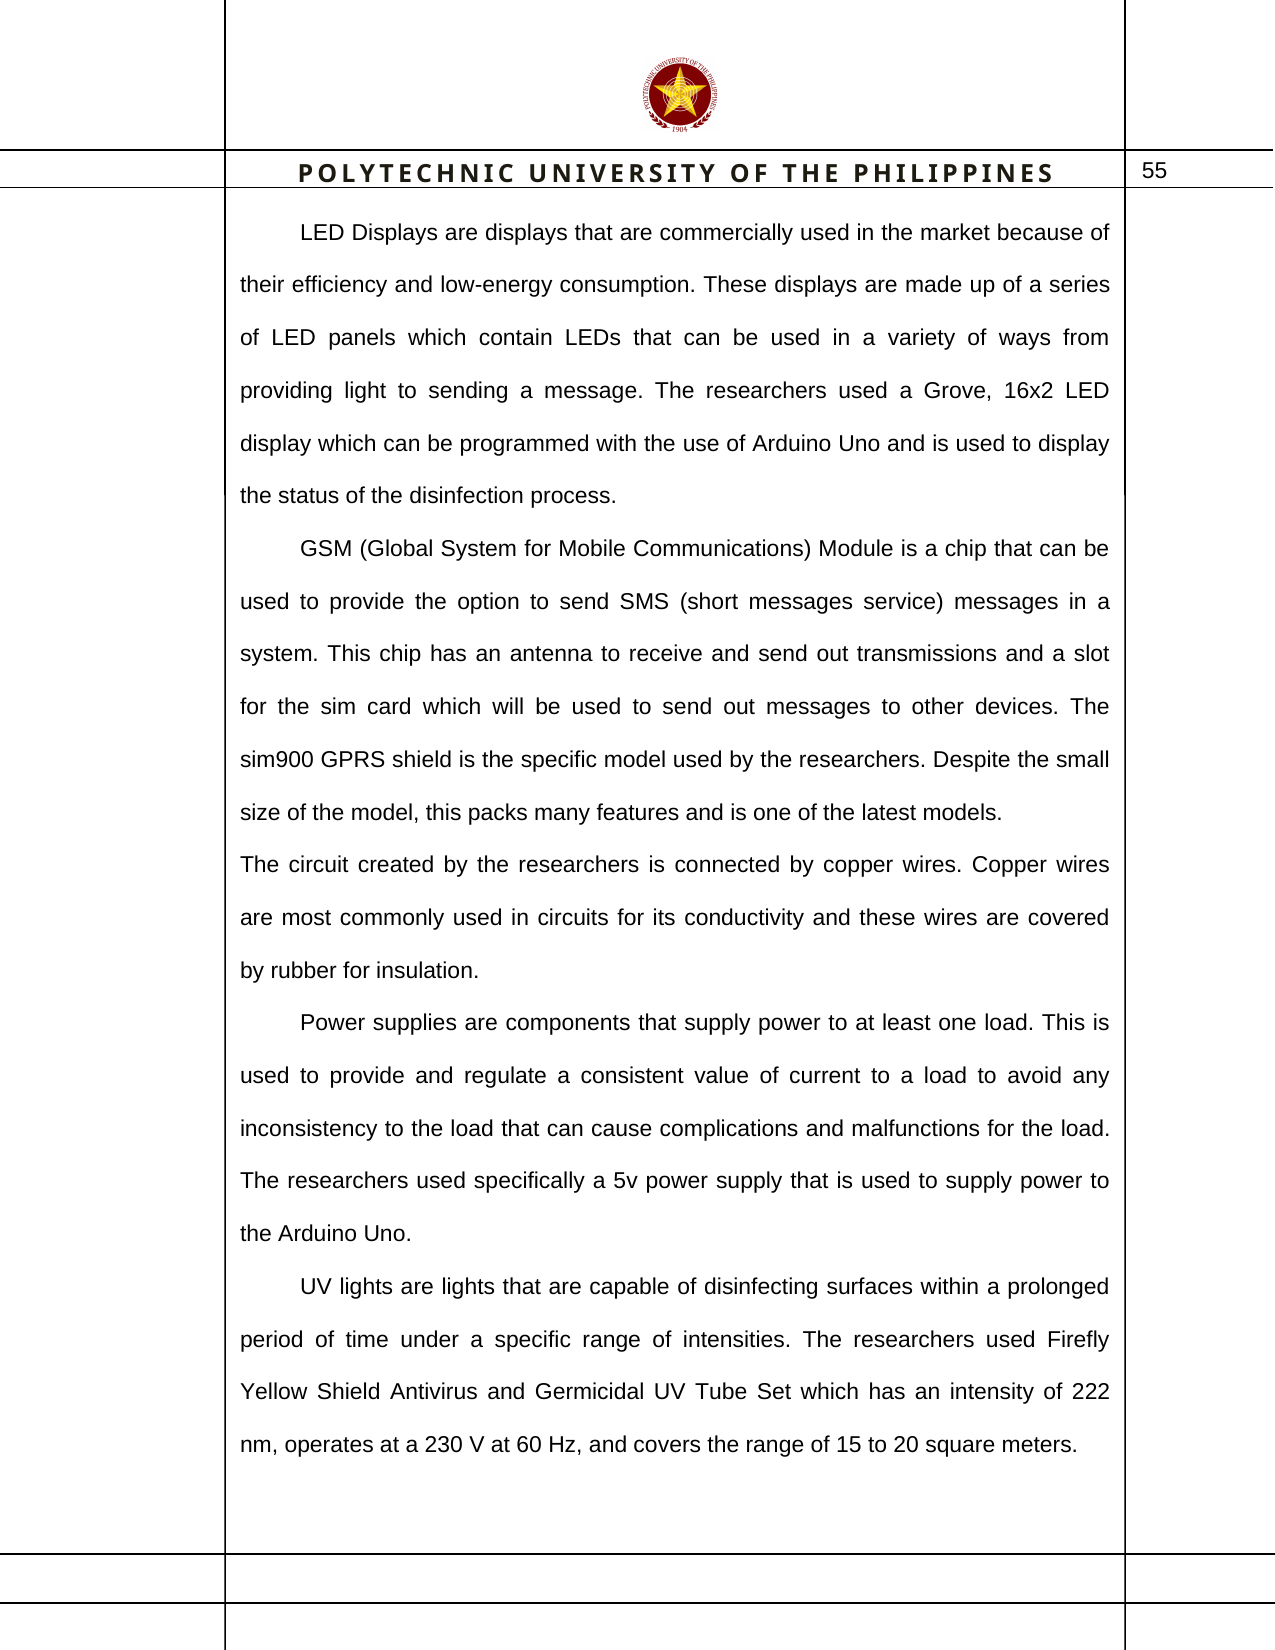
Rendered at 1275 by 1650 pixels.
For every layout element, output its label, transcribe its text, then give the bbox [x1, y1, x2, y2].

picture [642, 57, 718, 133]
text Power supplies are components that supply power to at least one load. This is used to provide and regulate a consistent value of current to a load to avoid any inconsistency to the load that can cause complications and malfunctions for the load. The researchers used specifically a 5v power supply that is used to supply power to the Arduino Uno. [240, 1009, 1111, 1246]
text LED Displays are displays that are commercially used in the market because of their efficiency and low-energy consumption. These displays are made up of a series of LED panels which contain LEDs that can be used in a variety of ways from providing light to sending a message. The researchers used a Grove, 16x2 LED display which can be programmed with the use of Arduino Uno and is used to display the status of the disinfection process. [240, 219, 1111, 508]
text GSM (Global System for Mobile Communications) Module is a chip that can be used to provide the option to send SMS (short messages service) messages in a system. This chip has an antenna to receive and send out transmissions and a slot for the sim card which will be used to send out messages to other devices. The sim900 GPRS shield is the specific model used by the researchers. Despite the small size of the model, this packs many features and is one of the latest models. [240, 535, 1111, 825]
text UV lights are lights that are capable of disinfecting surfaces within a prolonged period of time under a specific range of intensities. The researchers used Firefly Yellow Shield Antivirus and Germicidal UV Tube Set which has an intensity of 222 nm, operates at a 230 V at 60 Hz, and covers the range of 15 to 20 square meters. [240, 1273, 1111, 1457]
text The circuit created by the researchers is connected by copper wires. Copper wires are most commonly used in circuits for its conductivity and these wires are covered by rubber for insulation. [240, 851, 1111, 983]
